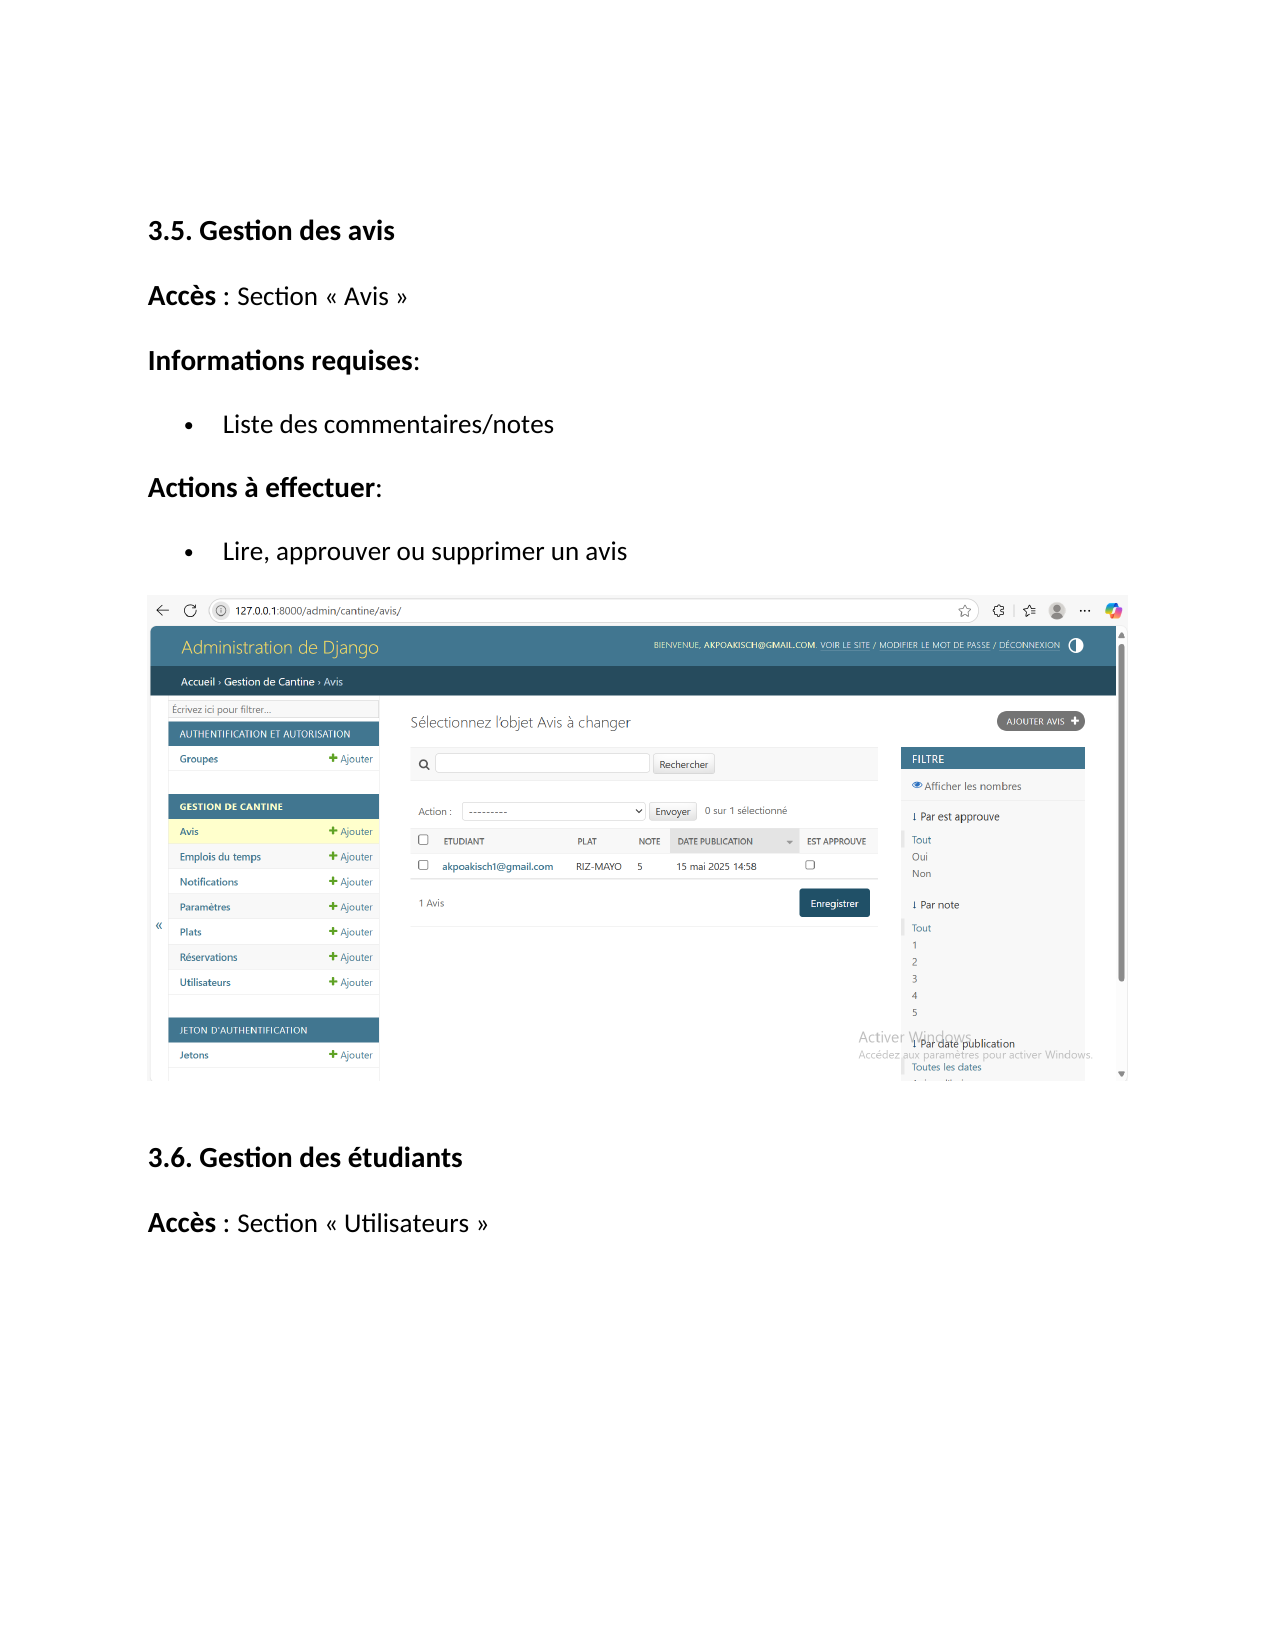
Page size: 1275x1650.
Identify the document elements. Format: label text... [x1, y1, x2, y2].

list Liste des commentaires/notes [185, 407, 1127, 440]
text Accès : Section « Utilisateurs » [148, 1204, 1127, 1240]
text Actions à effectuer: [148, 469, 1127, 504]
picture [147, 595, 1128, 1081]
text 3.5. Gestion des avis [148, 212, 1127, 248]
text Accès : Section « Avis » [148, 277, 1127, 313]
text 3.6. Gestion des étudiants [148, 1139, 1127, 1175]
text Informations requises: [148, 342, 1127, 378]
list Lire, approuver ou supprimer un avis [185, 534, 1127, 567]
